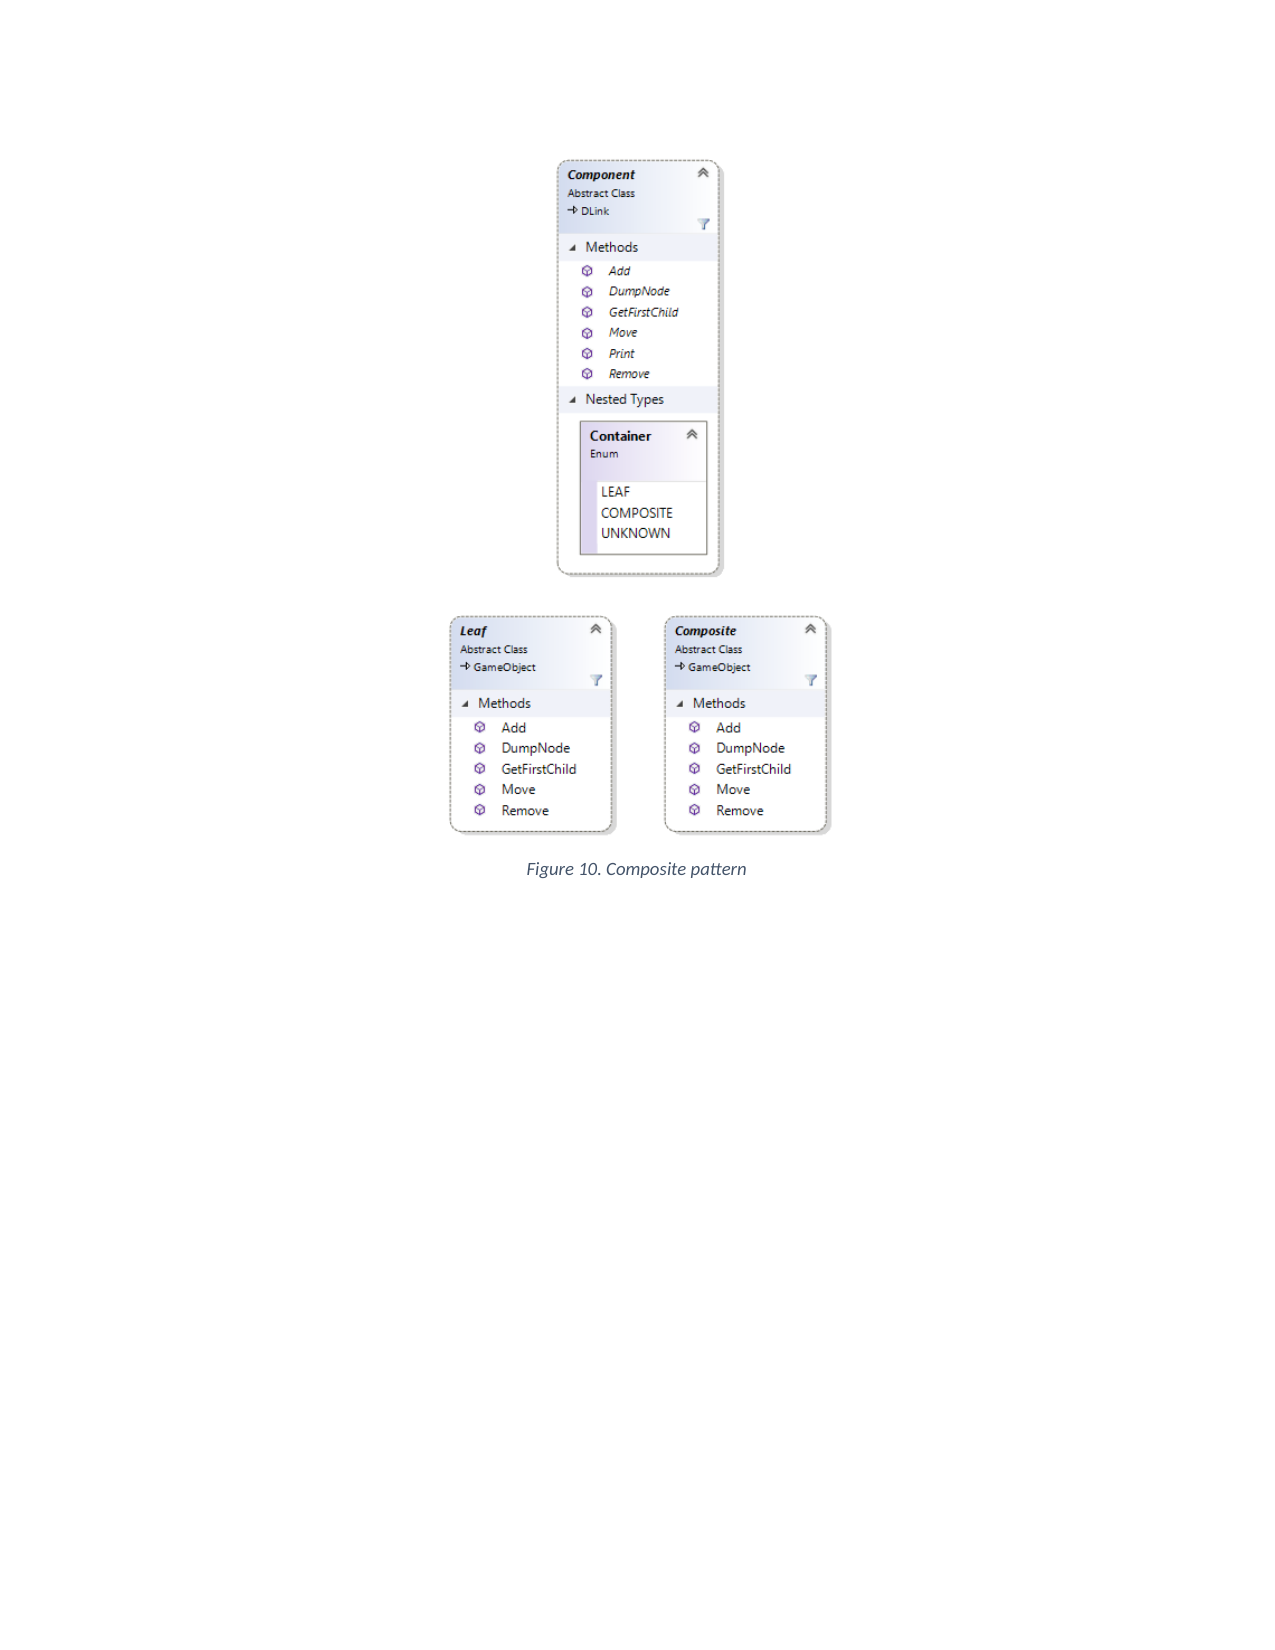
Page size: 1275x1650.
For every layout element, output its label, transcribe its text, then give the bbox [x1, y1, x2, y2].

picture [439, 150, 836, 841]
text Figure 10. Composite pattern [150, 857, 1125, 880]
